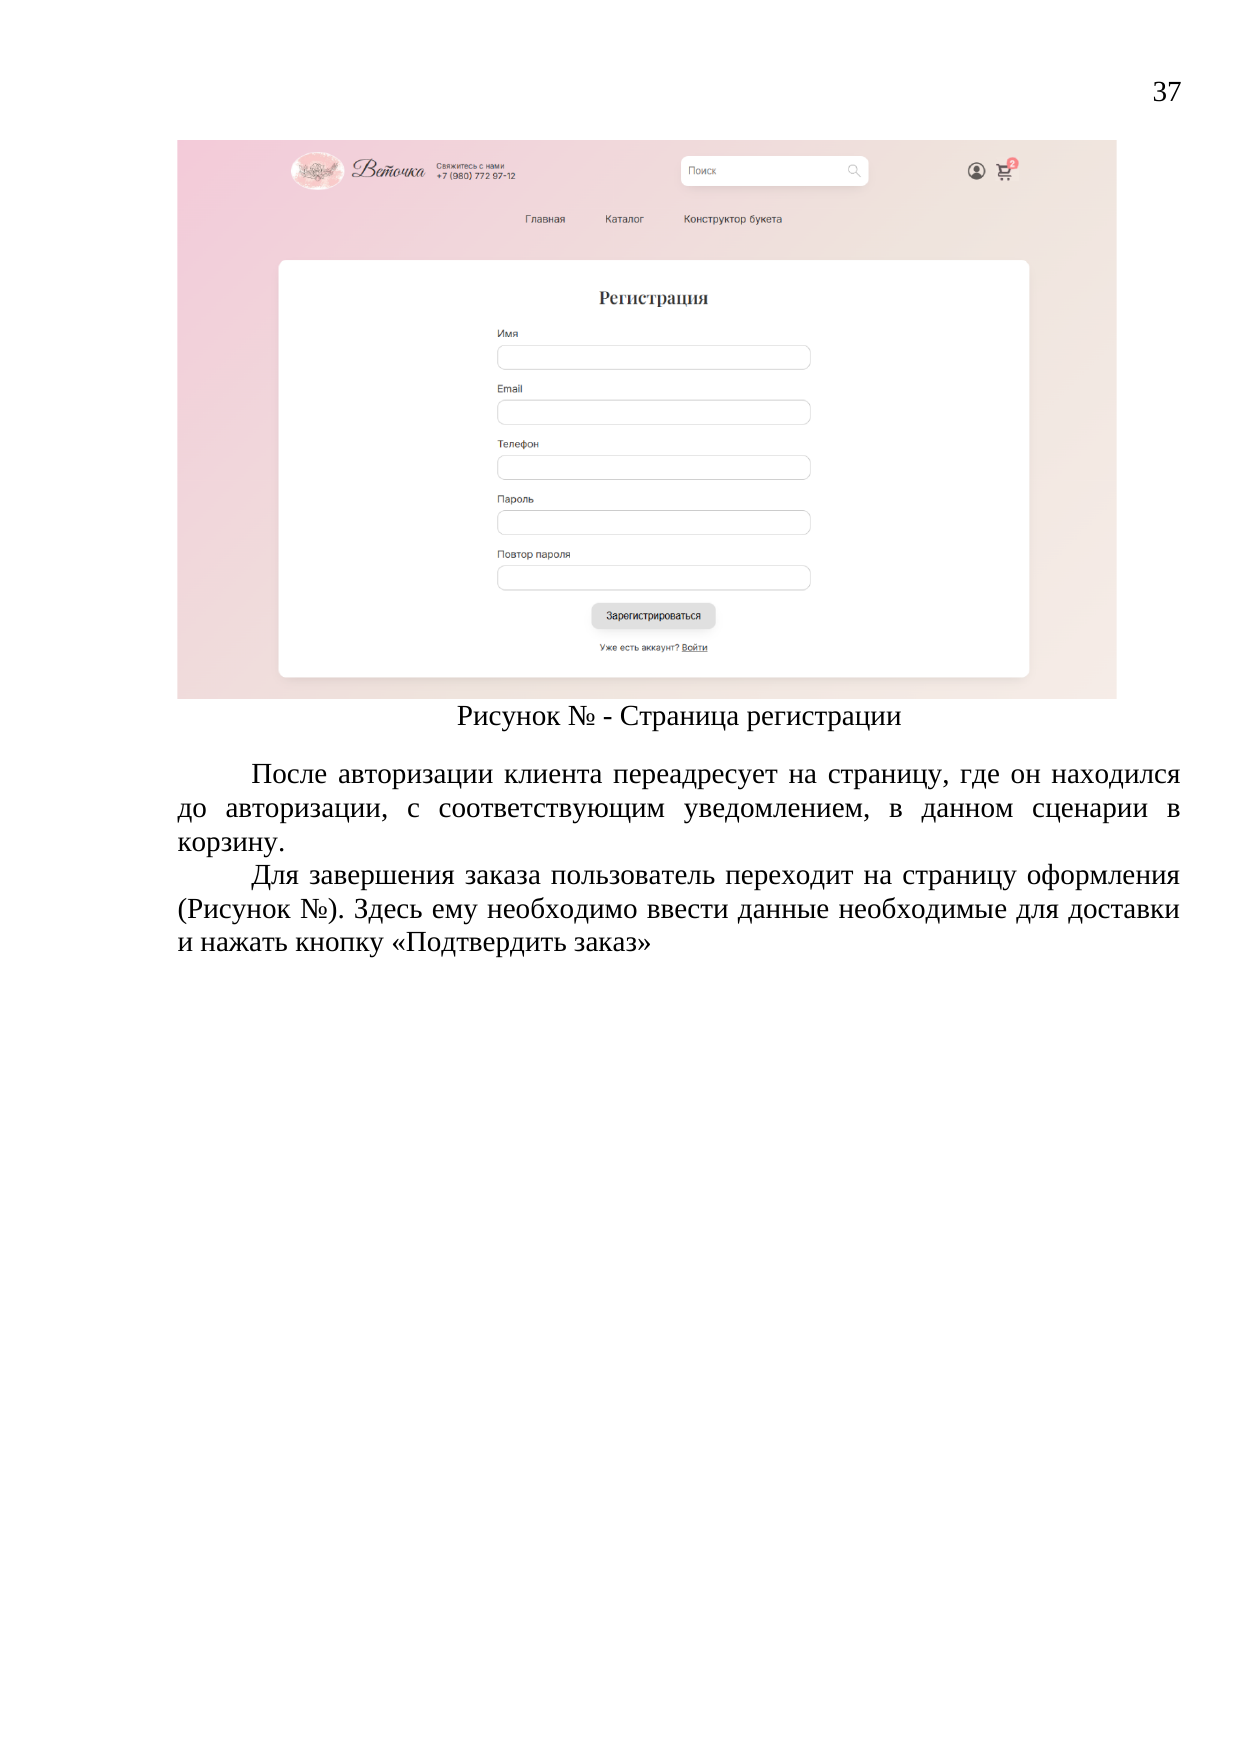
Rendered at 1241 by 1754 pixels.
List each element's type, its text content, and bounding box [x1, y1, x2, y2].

text Для завершения заказа пользователь переходит на страницу оформления (Рисунок №). Здесь ему необходимо ввести данные необходимые для доставки и нажать кнопку «Подтвердить заказ» [177, 857, 1181, 958]
text После авторизации клиента переадресует на страницу, где он находился до авторизации, с соответствующим уведомлением, в данном сценарии в корзину. [177, 757, 1181, 857]
picture [177, 140, 1117, 699]
text Рисунок № - Страница регистрации [177, 698, 1181, 732]
